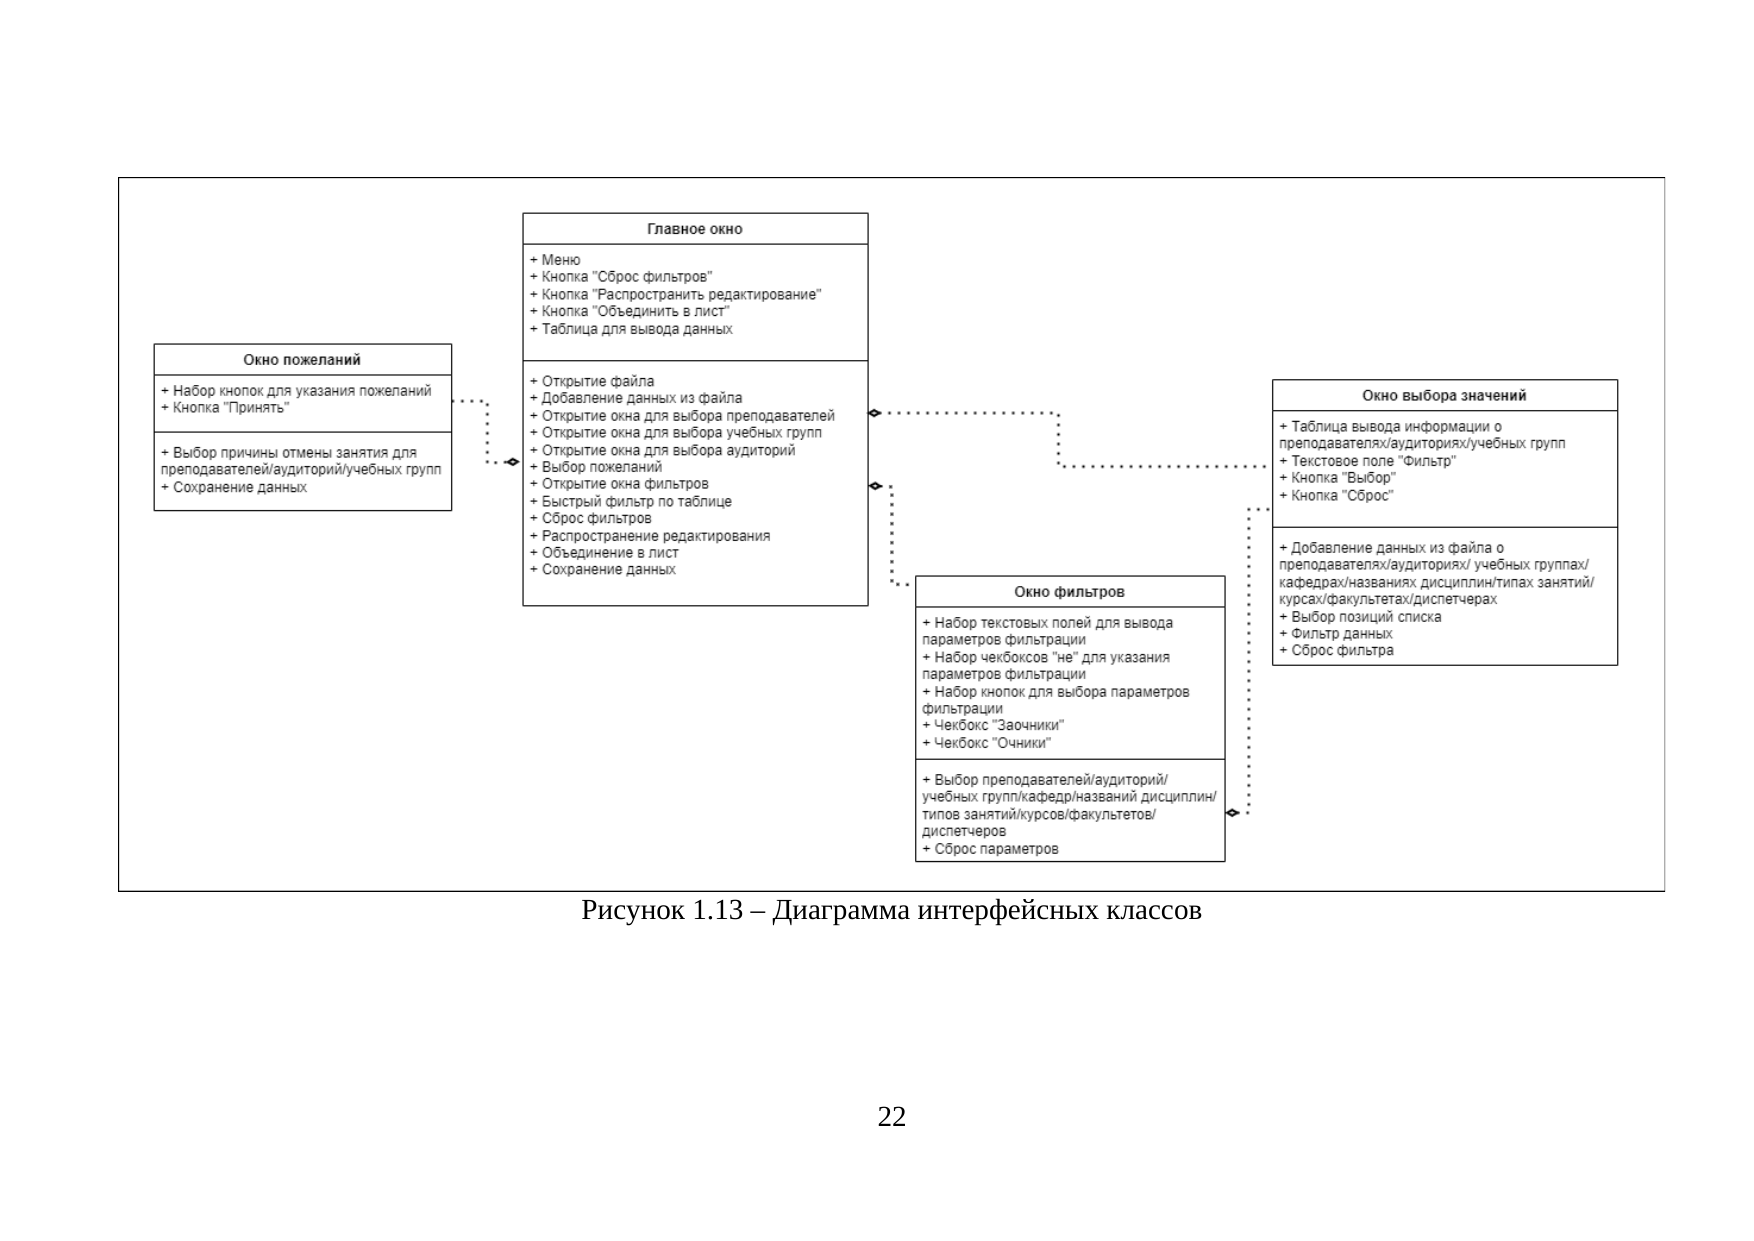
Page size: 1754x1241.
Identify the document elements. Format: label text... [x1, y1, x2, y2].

picture [118, 177, 1666, 892]
text Рисунок 1.13 – Диаграмма интерфейсных классов [118, 892, 1665, 925]
